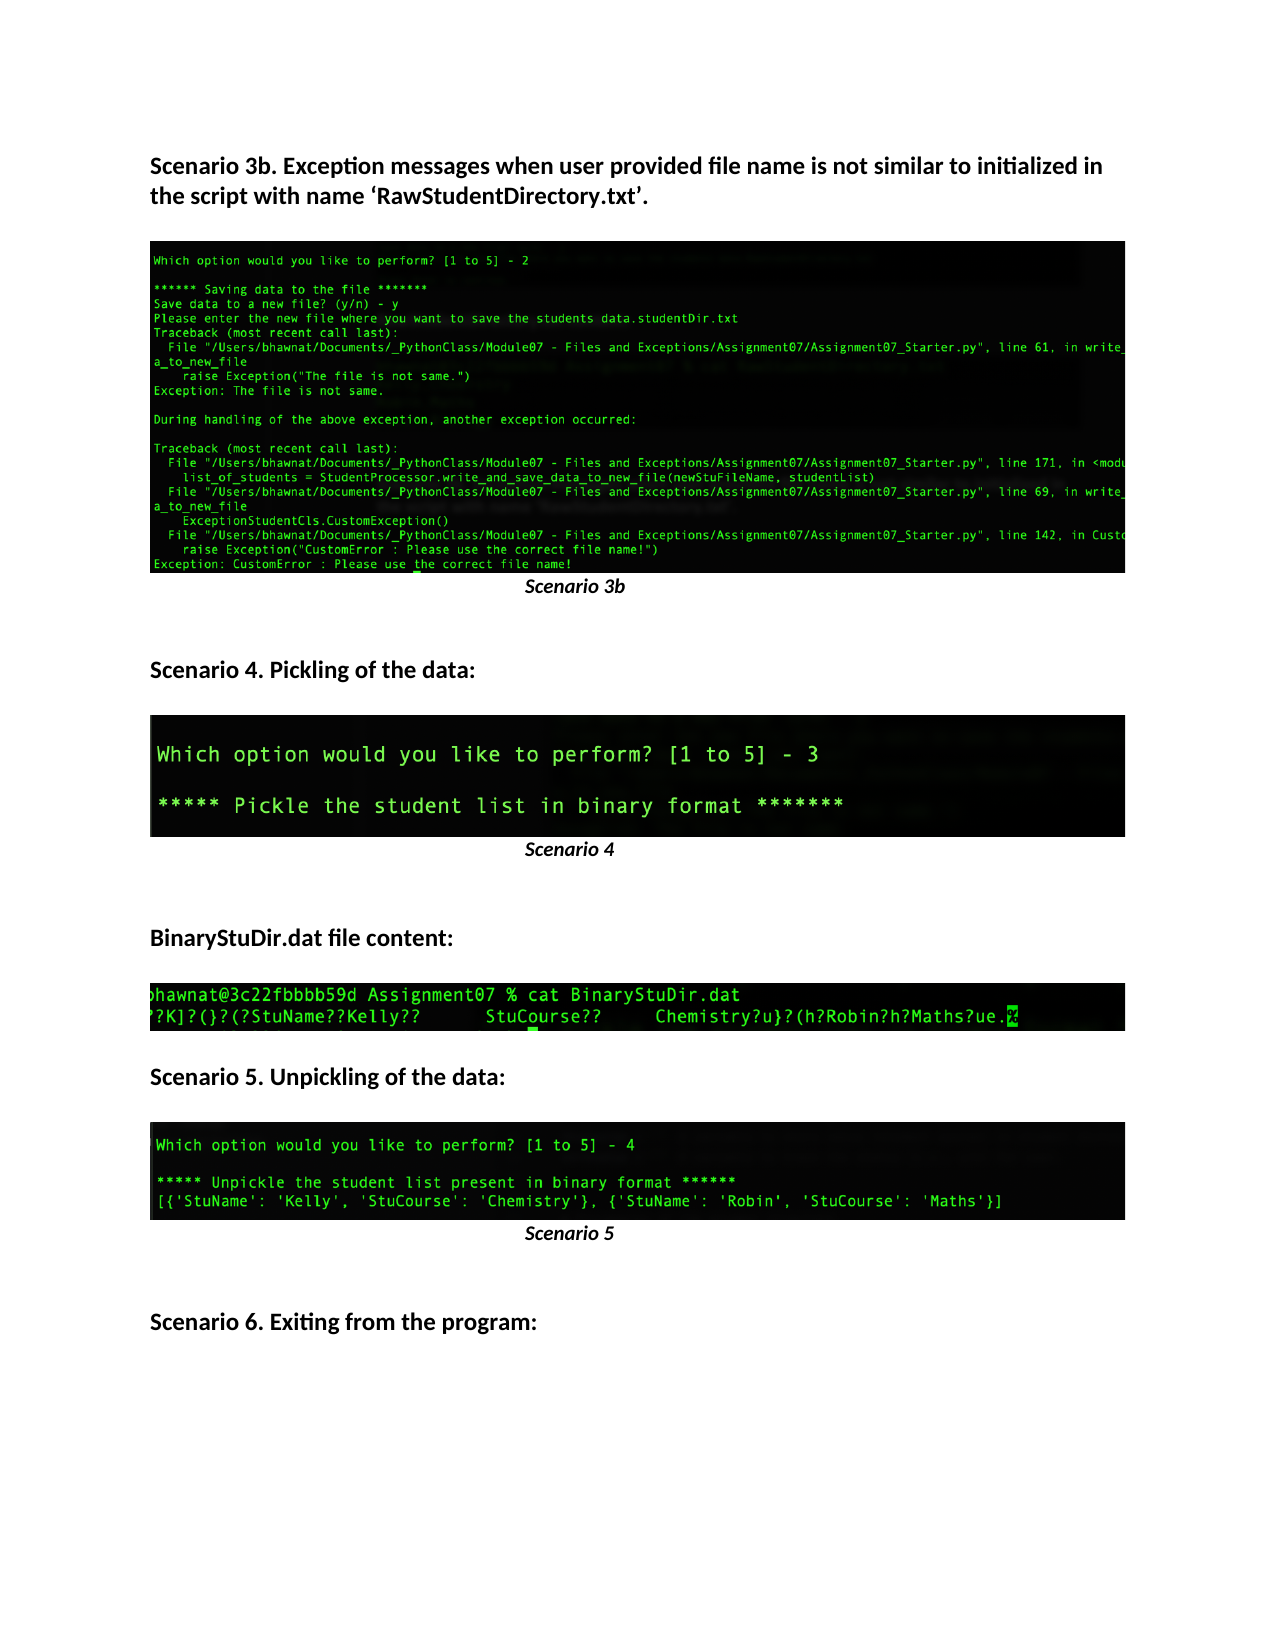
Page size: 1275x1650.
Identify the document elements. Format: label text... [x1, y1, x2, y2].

text Scenario 4 [450, 837, 1125, 862]
text Scenario 6. Exiting from the program: [150, 1306, 1125, 1337]
text Scenario 4. Pickling of the data: [150, 654, 1125, 685]
text Scenario 5 [450, 1220, 1125, 1245]
text Scenario 3b. Exception messages when user provided file name is not similar to initialized in the script with name ‘RawStudentDirectory.txt’. [150, 150, 1125, 211]
text BinaryStuDir.dat file content: [150, 923, 1125, 953]
picture [150, 983, 1125, 1031]
text Scenario 5. Unpickling of the data: [150, 1061, 1125, 1092]
picture [150, 715, 1125, 837]
picture [150, 1122, 1125, 1220]
text Scenario 3b [450, 573, 1125, 598]
picture [150, 241, 1125, 573]
